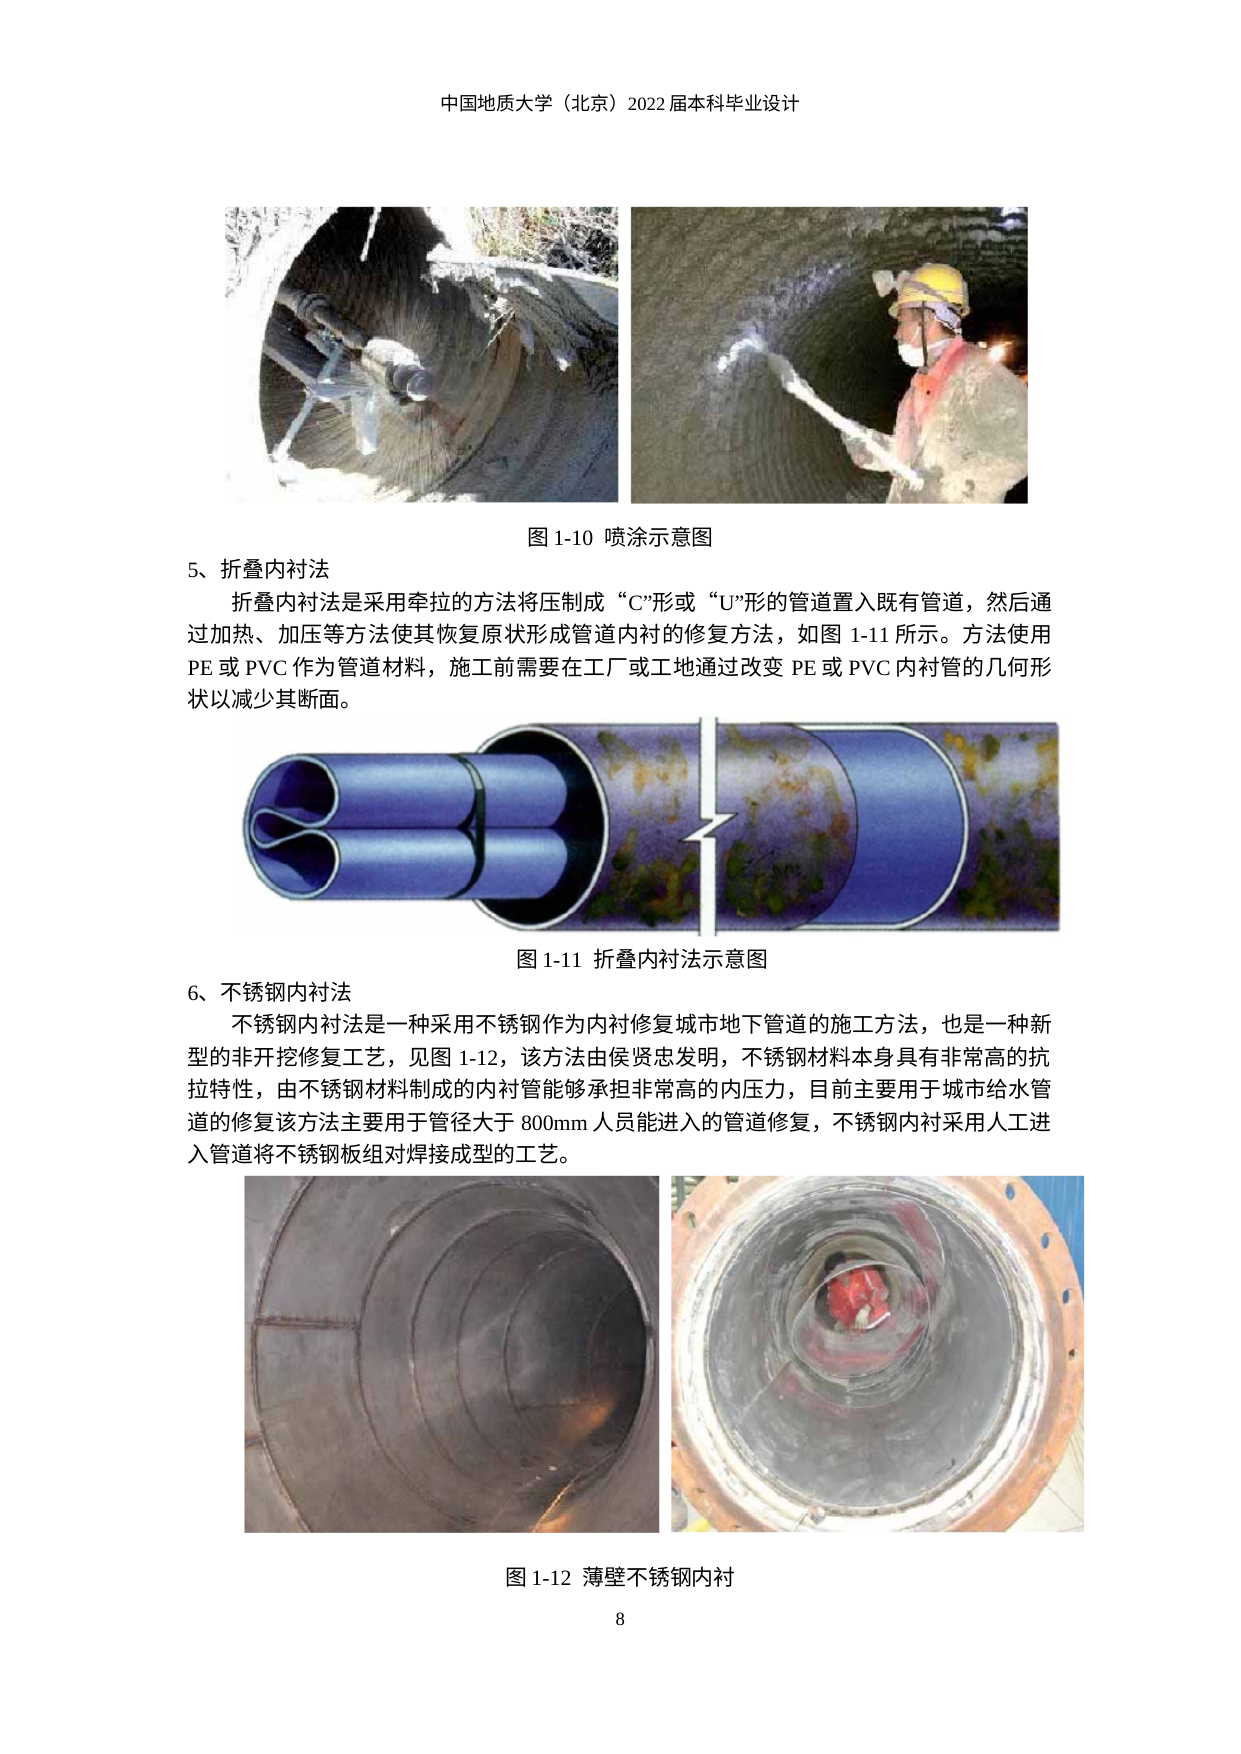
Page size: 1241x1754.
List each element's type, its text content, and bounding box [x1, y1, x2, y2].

text 图1-12 薄壁不锈钢内衬 [187, 1559, 1053, 1592]
text 图1-11 折叠内衬法示意图 [187, 942, 1053, 974]
picture [231, 1169, 1097, 1545]
text 不锈钢内衬法是一种采用不锈钢作为内衬修复城市地下管道的施工方法，也是一种新型的非开挖修复工艺，见图1-12，该方法由侯贤忠发明，不锈钢材料本身具有非常高的抗拉特性，由不锈钢材料制成的内衬管能够承担非常高的内压力，目前主要用于城市给水管道的修复该方法主要用于管径大于800mm人员能进入的管道修复，不锈钢内衬采用人工进入管道将不锈钢板组对焊接成型的工艺。 [187, 1007, 1053, 1169]
text 5、折叠内衬法 [187, 552, 1053, 584]
picture [231, 714, 1097, 939]
text 折叠内衬法是采用牵拉的方法将压制成“C”形或“U”形的管道置入既有管道，然后通过加热、加压等方法使其恢复原状形成管道内衬的修复方法，如图1-11所示。方法使用PE或PVC作为管道材料，施工前需要在工厂或工地通过改变PE或PVC内衬管的几何形状以减少其断面。 [187, 584, 1053, 714]
picture [187, 162, 1053, 509]
text 6、不锈钢内衬法 [187, 974, 1053, 1007]
text 图1-10 喷涂示意图 [187, 519, 1053, 552]
